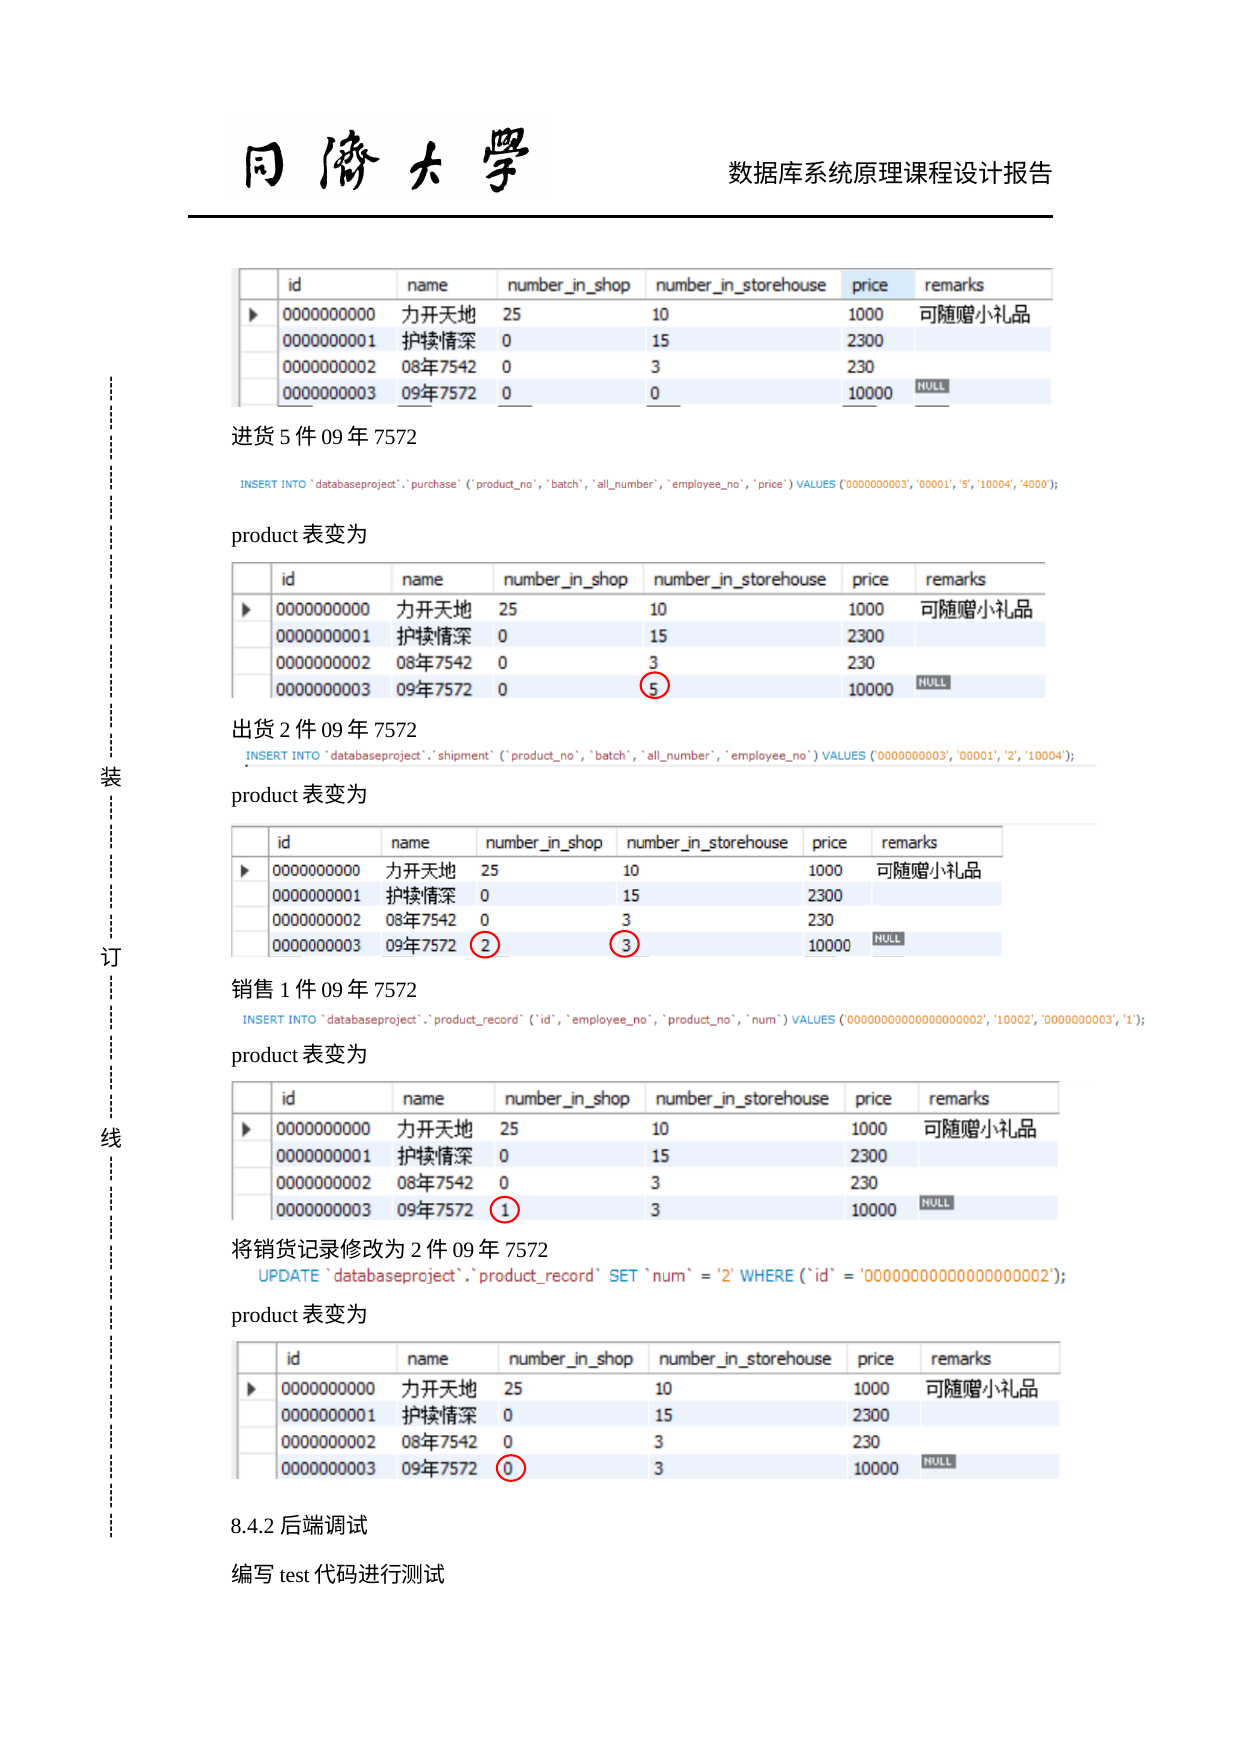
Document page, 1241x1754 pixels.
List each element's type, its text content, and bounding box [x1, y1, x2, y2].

picture [231, 268, 1097, 407]
list 出货2件09年7572 [231, 711, 1053, 743]
picture [231, 467, 1071, 501]
list product表变为 [231, 516, 1053, 549]
text 编写test代码进行测试 [187, 1556, 1053, 1589]
picture [472, 934, 497, 956]
list product表变为 [231, 776, 1053, 809]
list product表变为 [231, 1036, 1053, 1069]
picture [231, 743, 1097, 767]
picture [231, 823, 1097, 957]
list 将销货记录修改为2件09年7572 [231, 1231, 1053, 1263]
picture [642, 674, 667, 696]
picture [492, 1199, 517, 1220]
subtitle 8.4.2 后端调试 [187, 1508, 1053, 1540]
picture [612, 933, 637, 955]
picture [231, 562, 1046, 698]
picture [231, 1263, 1097, 1284]
picture [231, 1003, 1149, 1033]
list 销售1件09年7572 [231, 971, 1053, 1003]
picture [499, 1457, 523, 1479]
picture [224, 119, 547, 198]
list 进货5件09年7572 [231, 419, 1053, 451]
list product表变为 [231, 1296, 1053, 1329]
picture [231, 1341, 1061, 1479]
picture [231, 1081, 1097, 1220]
